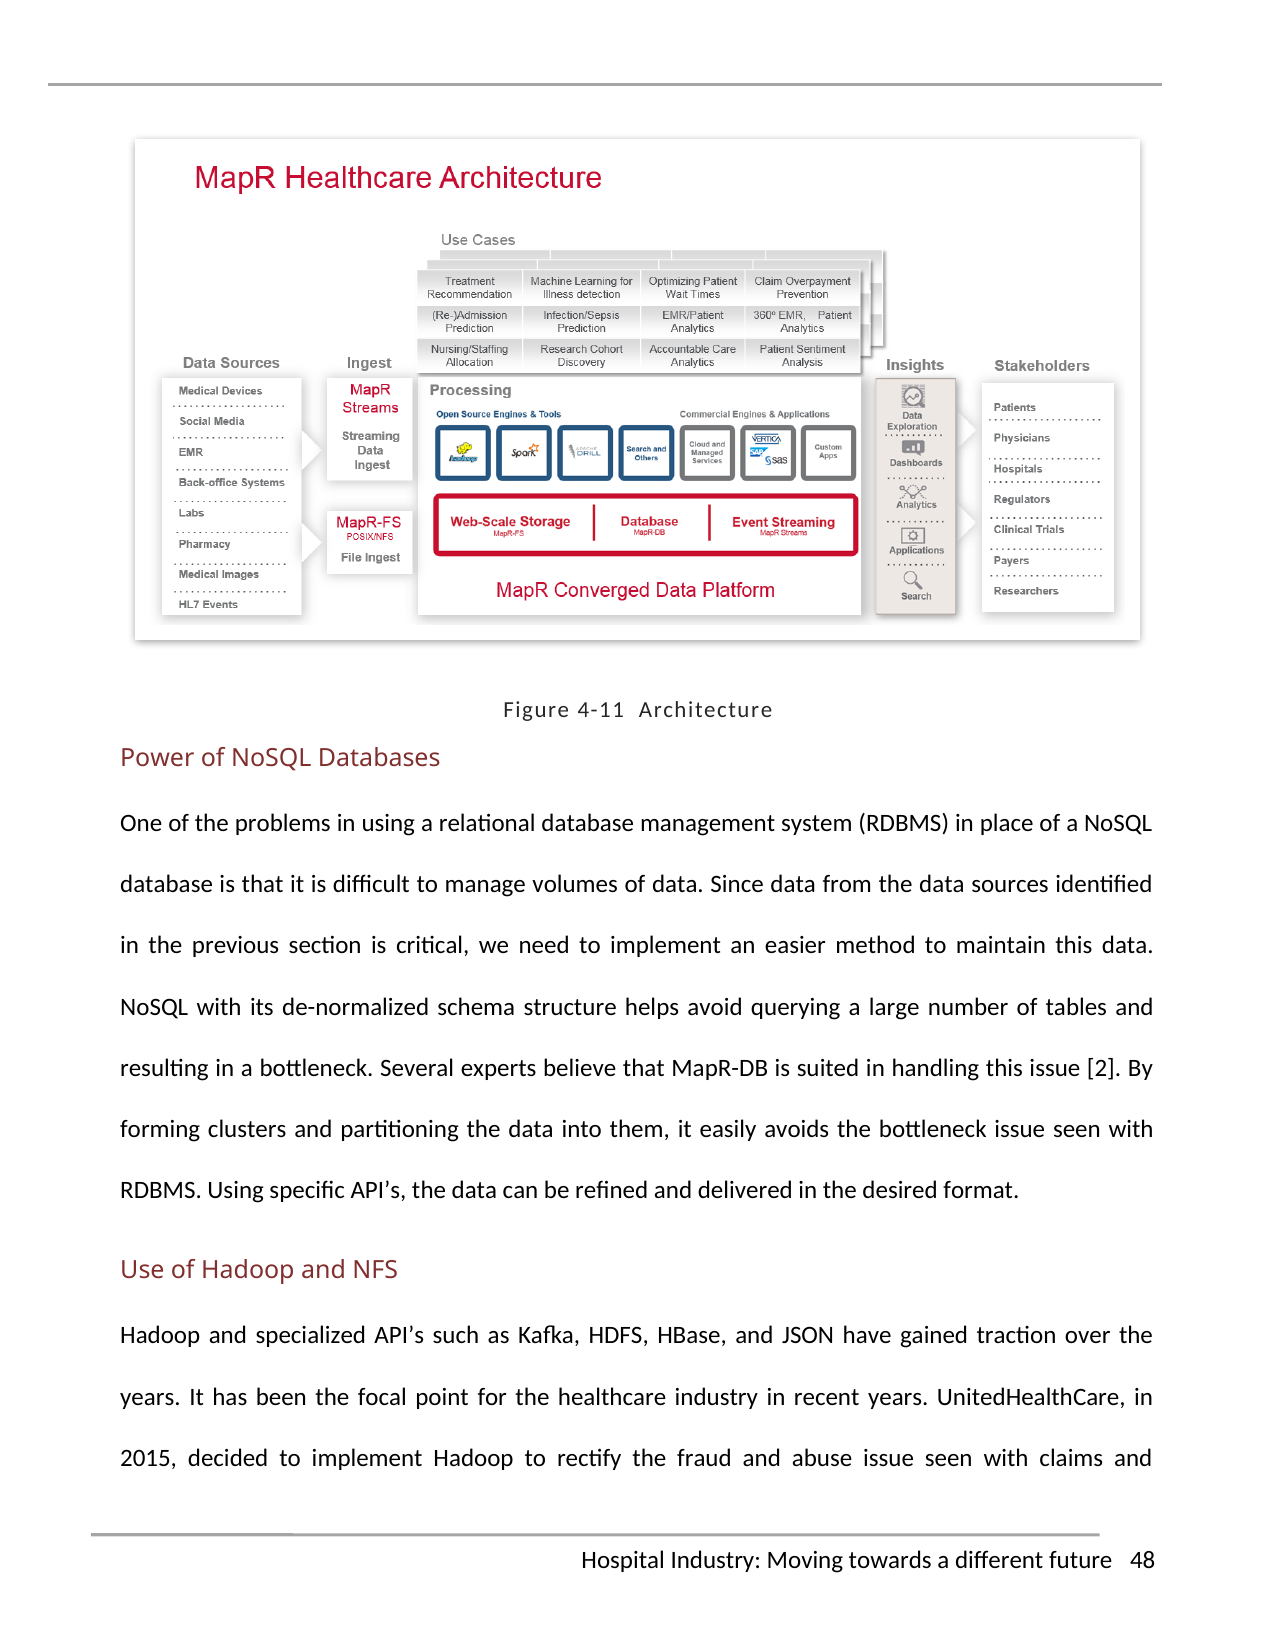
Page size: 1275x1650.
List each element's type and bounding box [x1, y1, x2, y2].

picture [150, 154, 1125, 625]
